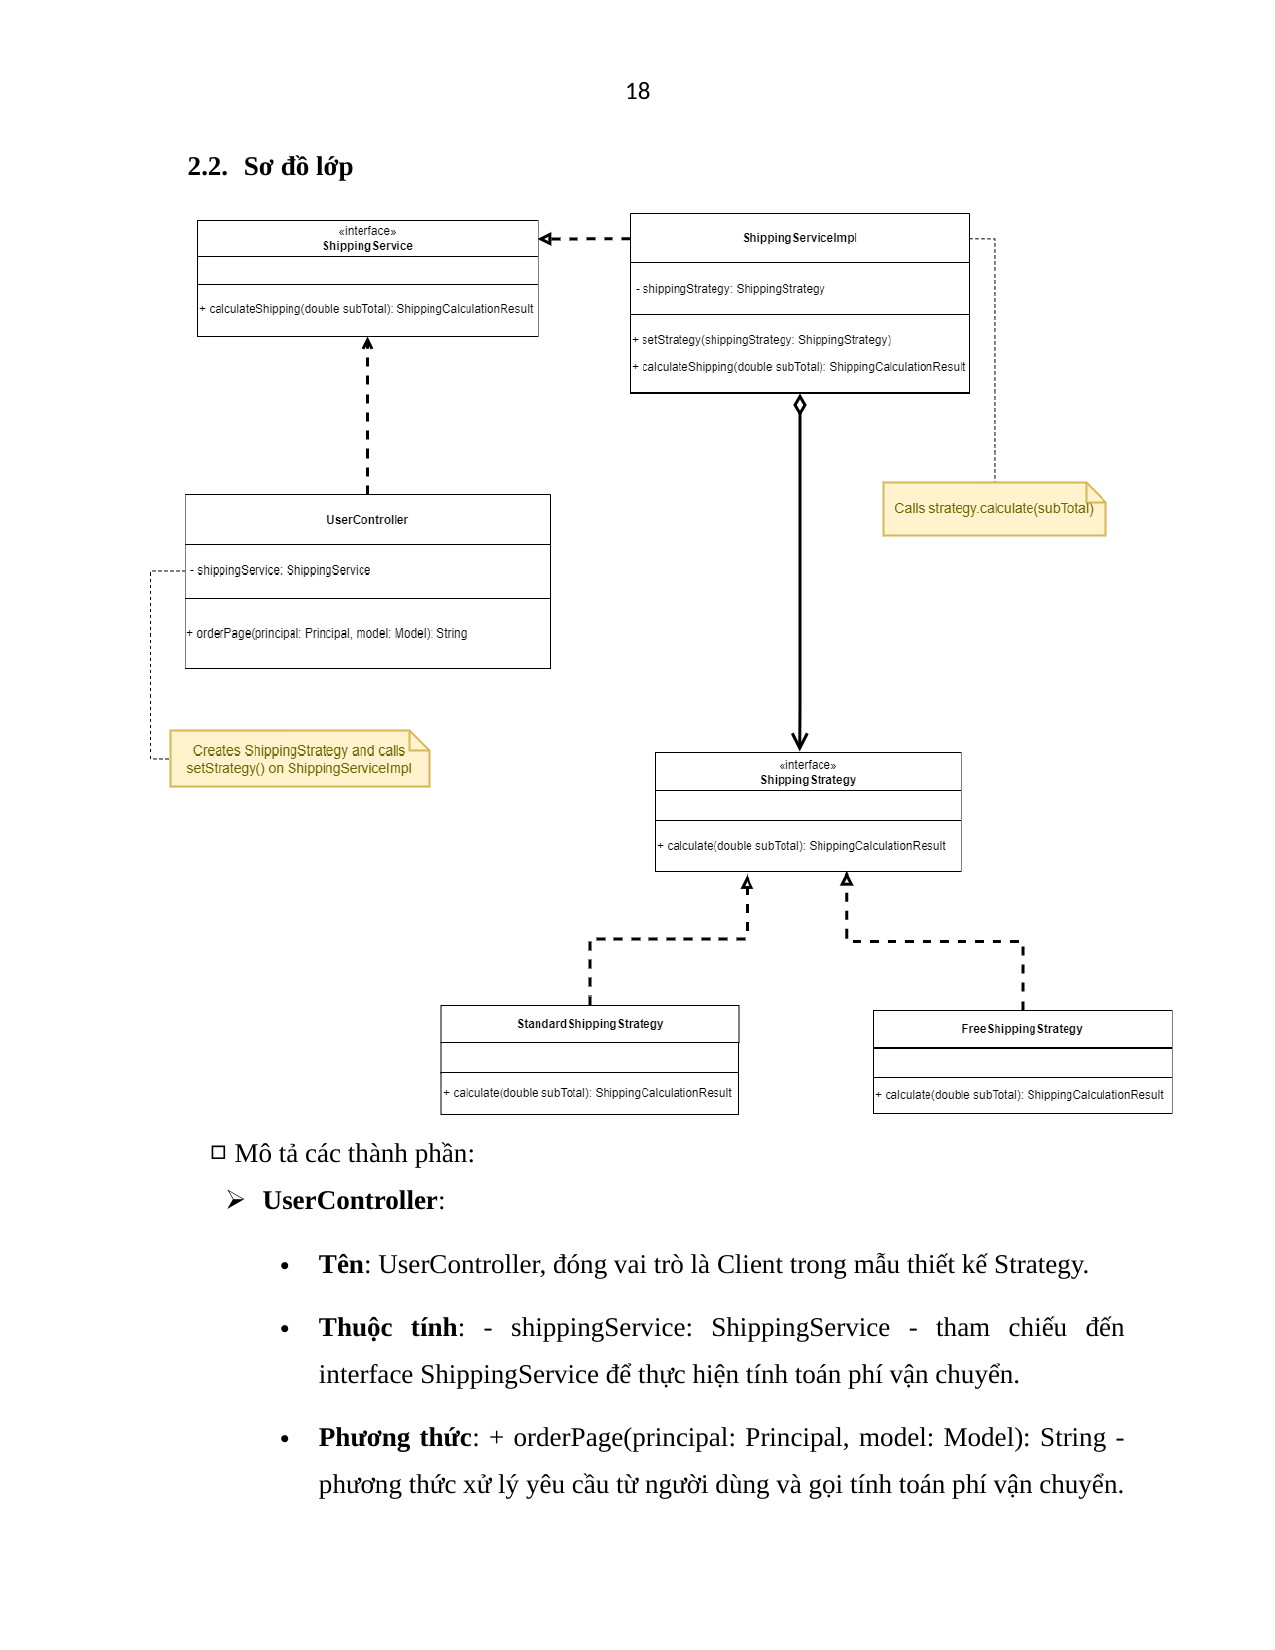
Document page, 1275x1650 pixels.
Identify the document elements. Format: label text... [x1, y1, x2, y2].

list Tên: UserController, đóng vai trò là Client trong mẫu thiết kế Strategy. [281, 1248, 1125, 1279]
list Phương thức: + orderPage(principal: Principal, model: Model): String - phương thức xử lý yêu cầu từ người dùng và gọi tính toán phí vận chuyển. [281, 1421, 1125, 1499]
list UserController: [225, 1184, 1125, 1216]
picture [150, 213, 1173, 1117]
list Mô tả các thành phần: [206, 1137, 1125, 1169]
list Thuộc tính: - shippingService: ShippingService - tham chiếu đến interface ShippingService để thực hiện tính toán phí vận chuyển. [281, 1311, 1125, 1389]
list Sơ đồ lớp [187, 150, 1125, 181]
